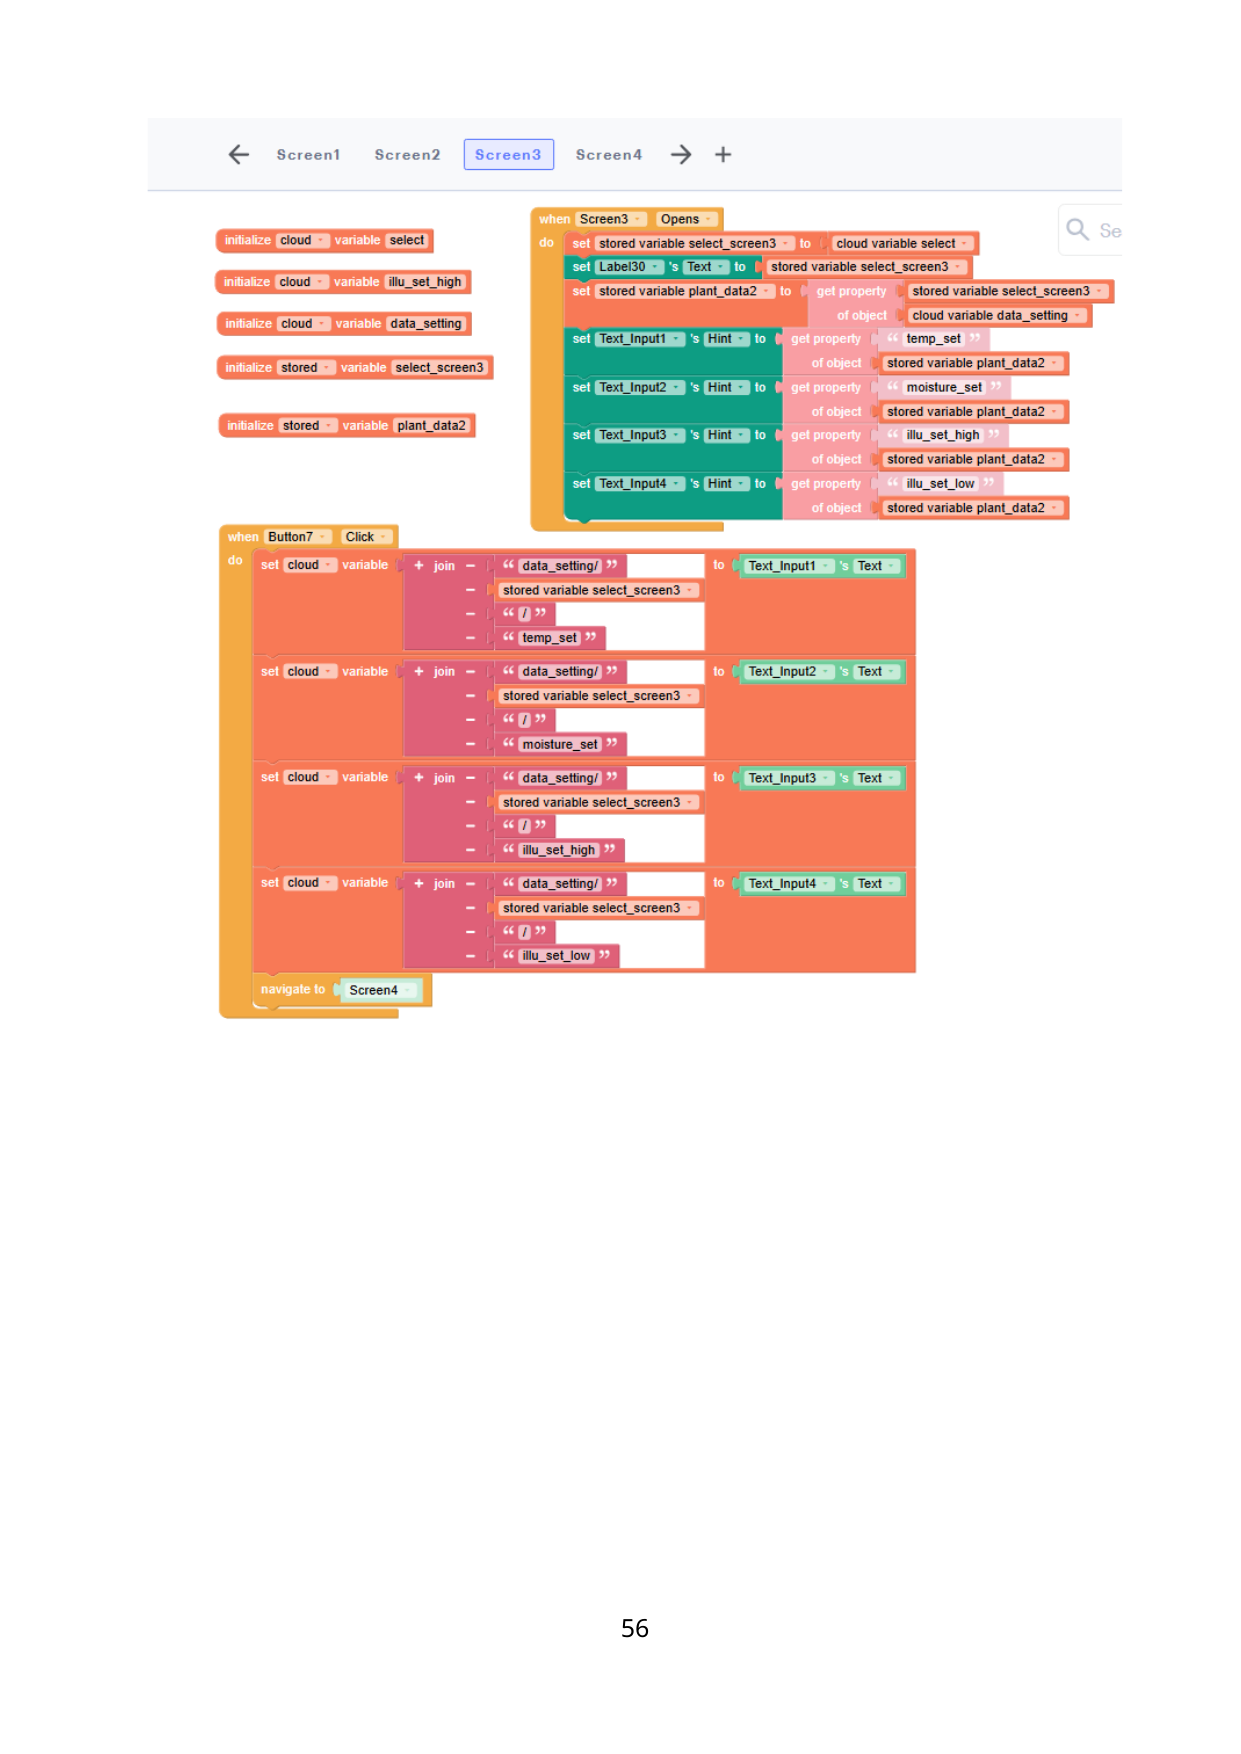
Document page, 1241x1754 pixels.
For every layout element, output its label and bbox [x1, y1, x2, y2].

picture [147, 118, 1123, 1026]
